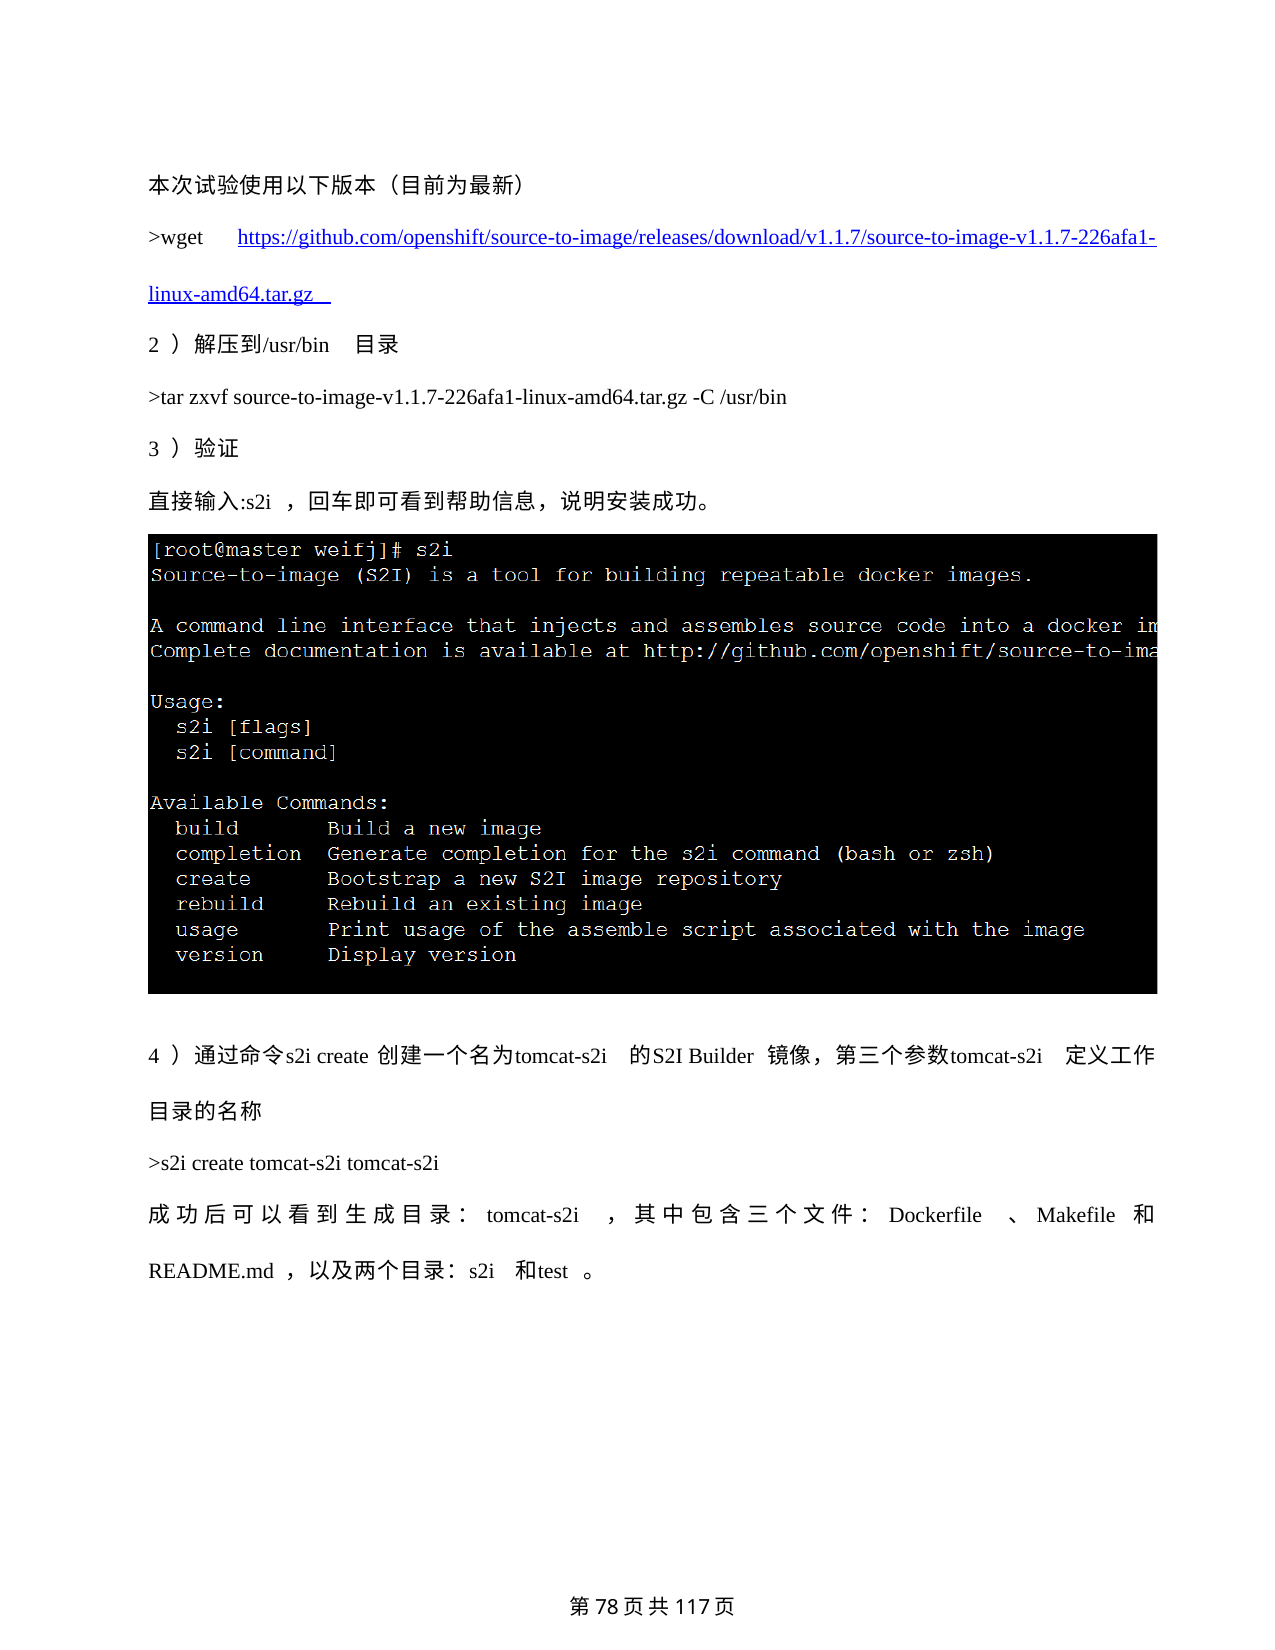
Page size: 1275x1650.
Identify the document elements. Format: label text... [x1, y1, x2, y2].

text 4）通过命令s2i create创建一个名为tomcat-s2i的S2I Builder镜像，第三个参数tomcat-s2i定义工作目录的名称 [148, 1035, 1156, 1128]
text 直接输入:s2i，回车即可看到帮助信息，说明安装成功。 [148, 481, 1156, 519]
text >tar zxvf source-to-image-v1.1.7-226afa1-linux-amd64.tar.gz -C /usr/bin [148, 378, 1156, 415]
text 3）验证 [148, 428, 1156, 465]
picture [148, 534, 1158, 994]
text >wget https://github.com/openshift/source-to-image/releases/download/v1.1.7/source-to-image-v1.1.7-226afa1-linux-amd64.tar.gz [148, 218, 1156, 312]
text 成功后可以看到生成目录：tomcat-s2i，其中包含三个文件：Dockerfile、Makefile和README.md，以及两个目录：s2i和test。 [148, 1194, 1156, 1288]
text 本次试验使用以下版本（目前为最新） [148, 165, 1156, 202]
text >s2i create tomcat-s2i tomcat-s2i [148, 1144, 1156, 1182]
text 2）解压到/usr/bin 目录 [148, 324, 1156, 362]
